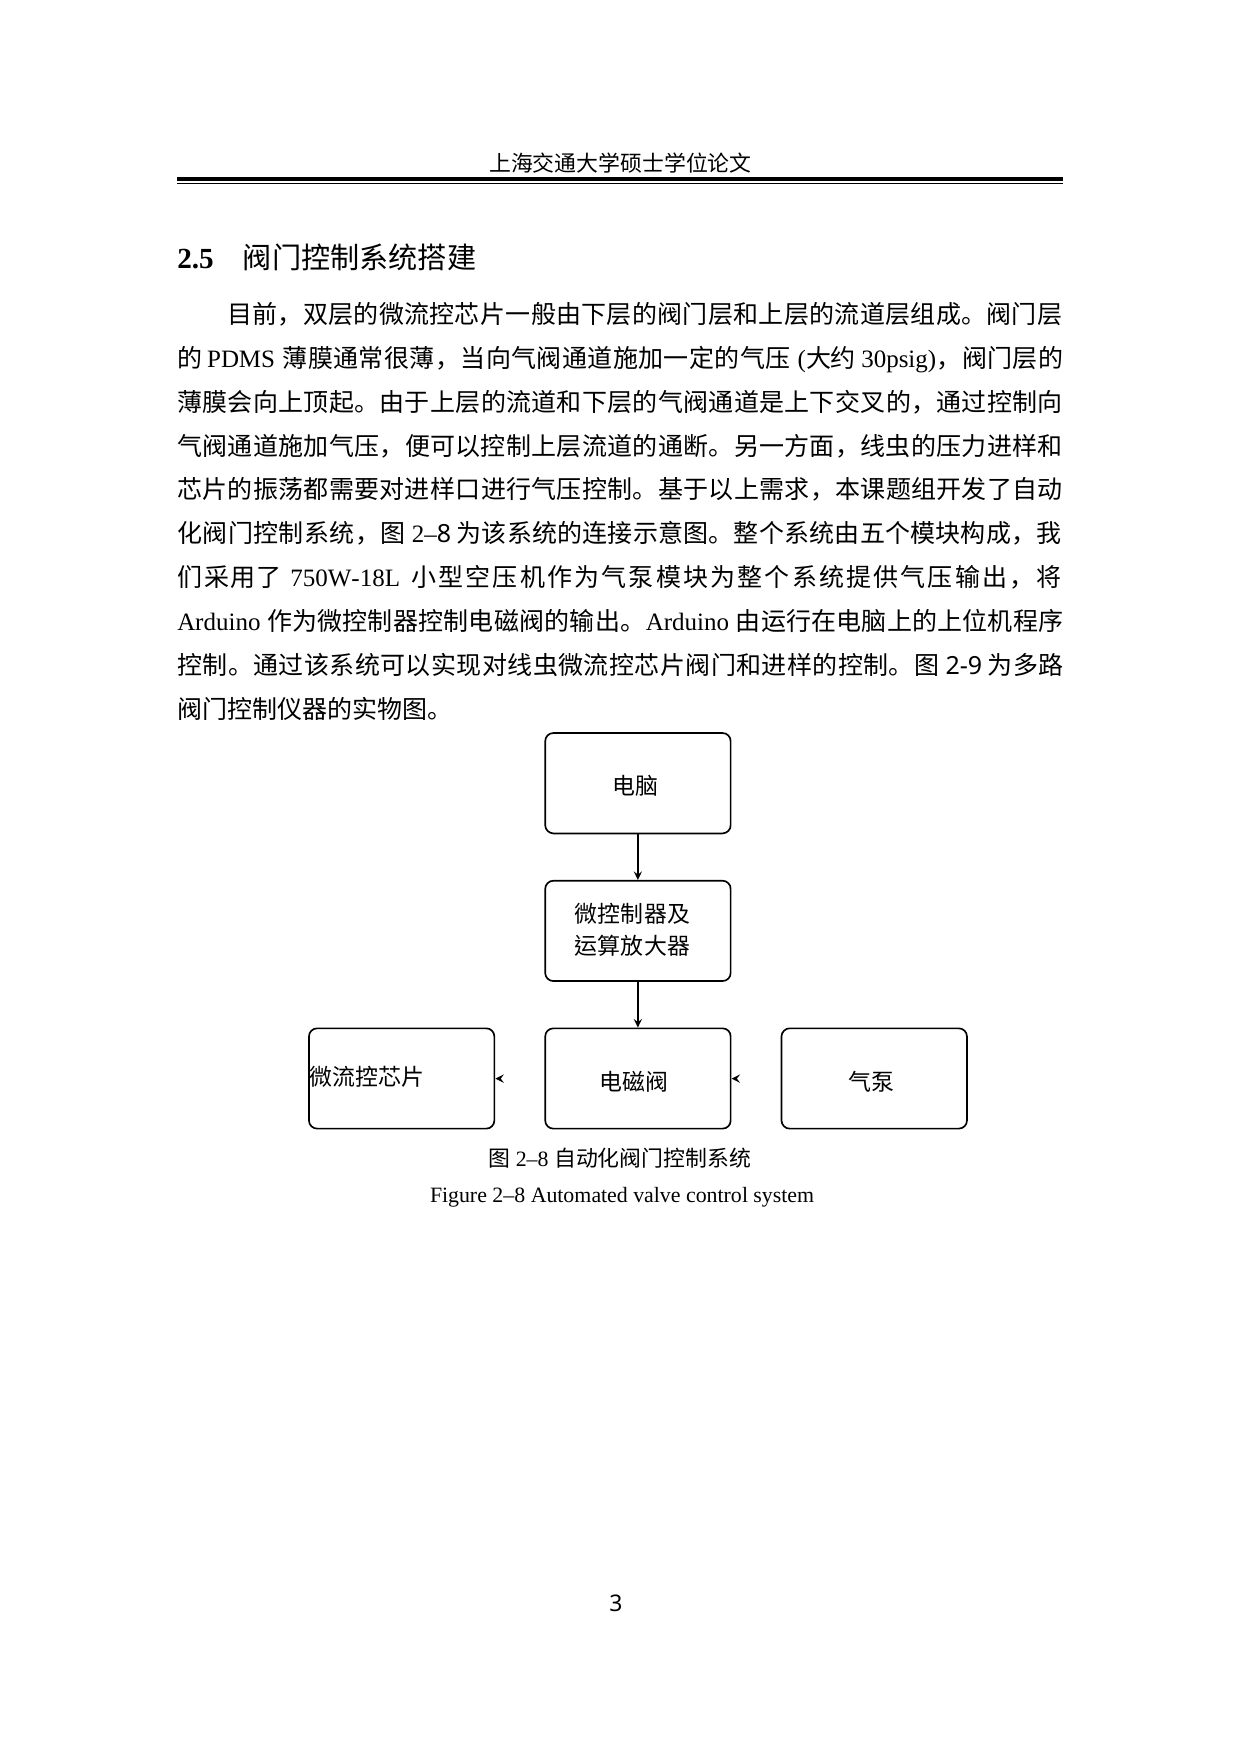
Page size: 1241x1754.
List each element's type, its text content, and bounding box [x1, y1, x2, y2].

text 目前，双层的微流控芯片一般由下层的阀门层和上层的流道层组成。阀门层的 PDMS 薄膜通常很薄，当向气阀通道施加一定的气压 (大约 30psig)，阀门层的薄膜会向上顶起。由于上层的流道和下层的气阀通道是上下交叉的，通过控制向气阀通道施加气压，便可以控制上层流道的通断。另一方面，线虫的压力进样和芯片的振荡都需要对进样口进行气压控制。基于以上需求，本课题组开发了自动化阀门控制系统，图2–8为该系统的连接示意图。整个系统由五个模块构成，我们采用了 750W-18L 小型空压机作为气泵模块为整个系统提供气压输出，将 Arduino 作为微控制器控制电磁阀的输出。Arduino 由运行在电脑上的上位机程序控制。通过该系统可以实现对线虫微流控芯片阀门和进样的控制。图2-9为多路阀门控制仪器的实物图。 [177, 294, 1063, 725]
subtitle 阀门控制系统搭建 [177, 238, 1173, 277]
text 图 2–8 自动化阀门控制系统 [430, 1141, 828, 1173]
text Figure 2–8 Automated valve control system [430, 1182, 828, 1207]
